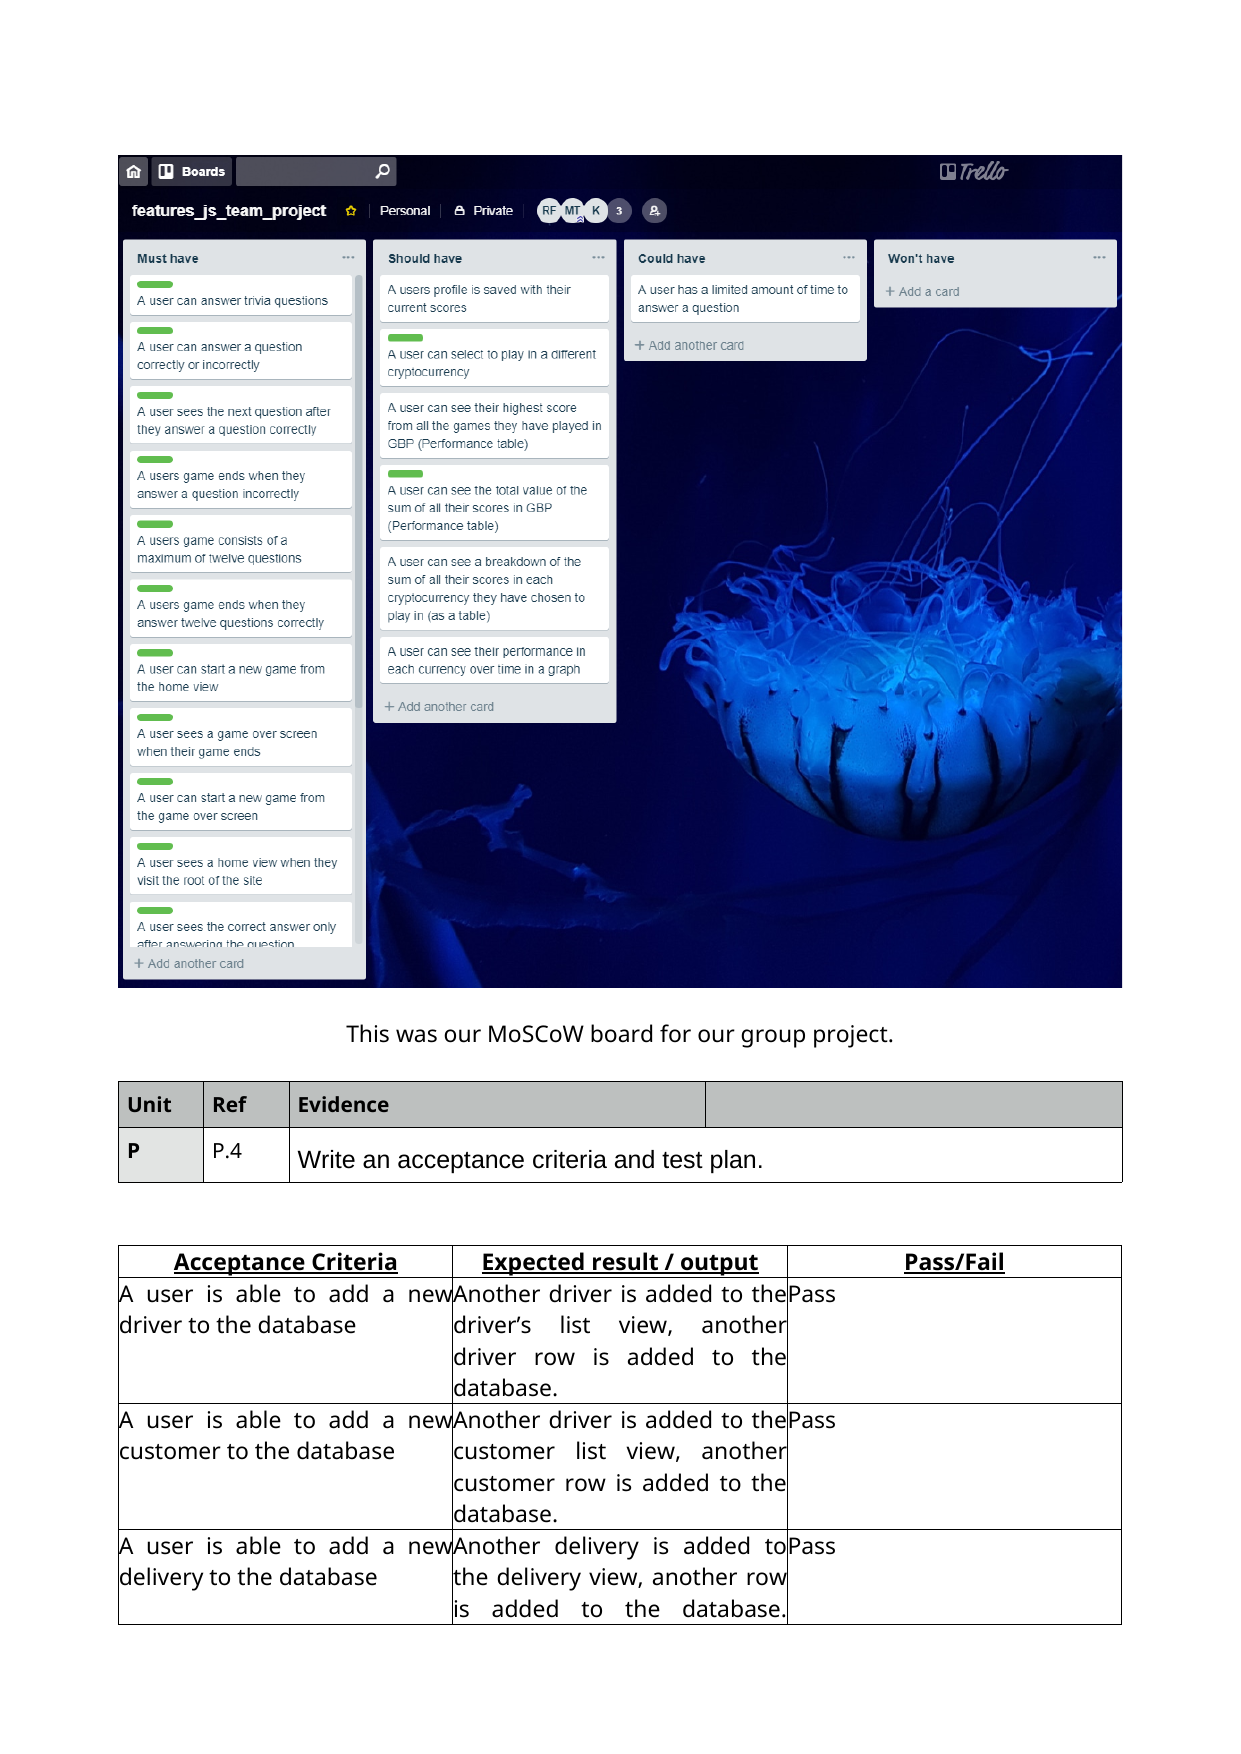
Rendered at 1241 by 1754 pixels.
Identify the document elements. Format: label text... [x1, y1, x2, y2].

table_cell Another driver is added to the customer list view, another customer row is added to the database. [453, 1404, 787, 1529]
table_cell P [119, 1128, 203, 1182]
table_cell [119, 1530, 452, 1624]
table_header Ref [204, 1082, 289, 1127]
table_cell Write an acceptance criteria and test plan. [290, 1128, 1122, 1182]
table_cell Pass [788, 1530, 1121, 1624]
table_header Unit [119, 1082, 203, 1127]
picture [118, 155, 1123, 988]
table_cell P.4 [204, 1128, 289, 1182]
table_header [706, 1082, 1122, 1127]
table_header Acceptance Criteria [119, 1246, 452, 1277]
table_header Expected result / output [453, 1246, 787, 1277]
table_header Pass/Fail [788, 1246, 1121, 1277]
text This was our MoSCoW board for our group project. [118, 1018, 1122, 1050]
table_cell A user is able to add a new customer to the database [119, 1404, 452, 1529]
table_header Evidence [290, 1082, 705, 1127]
table_cell Pass [788, 1278, 1121, 1403]
table_cell A user is able to add a new driver to the database [119, 1278, 452, 1403]
table_cell Another driver is added to the driver’s list view, another driver row is added to the database. [453, 1278, 787, 1403]
table_cell Pass [788, 1404, 1121, 1529]
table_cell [453, 1530, 787, 1624]
